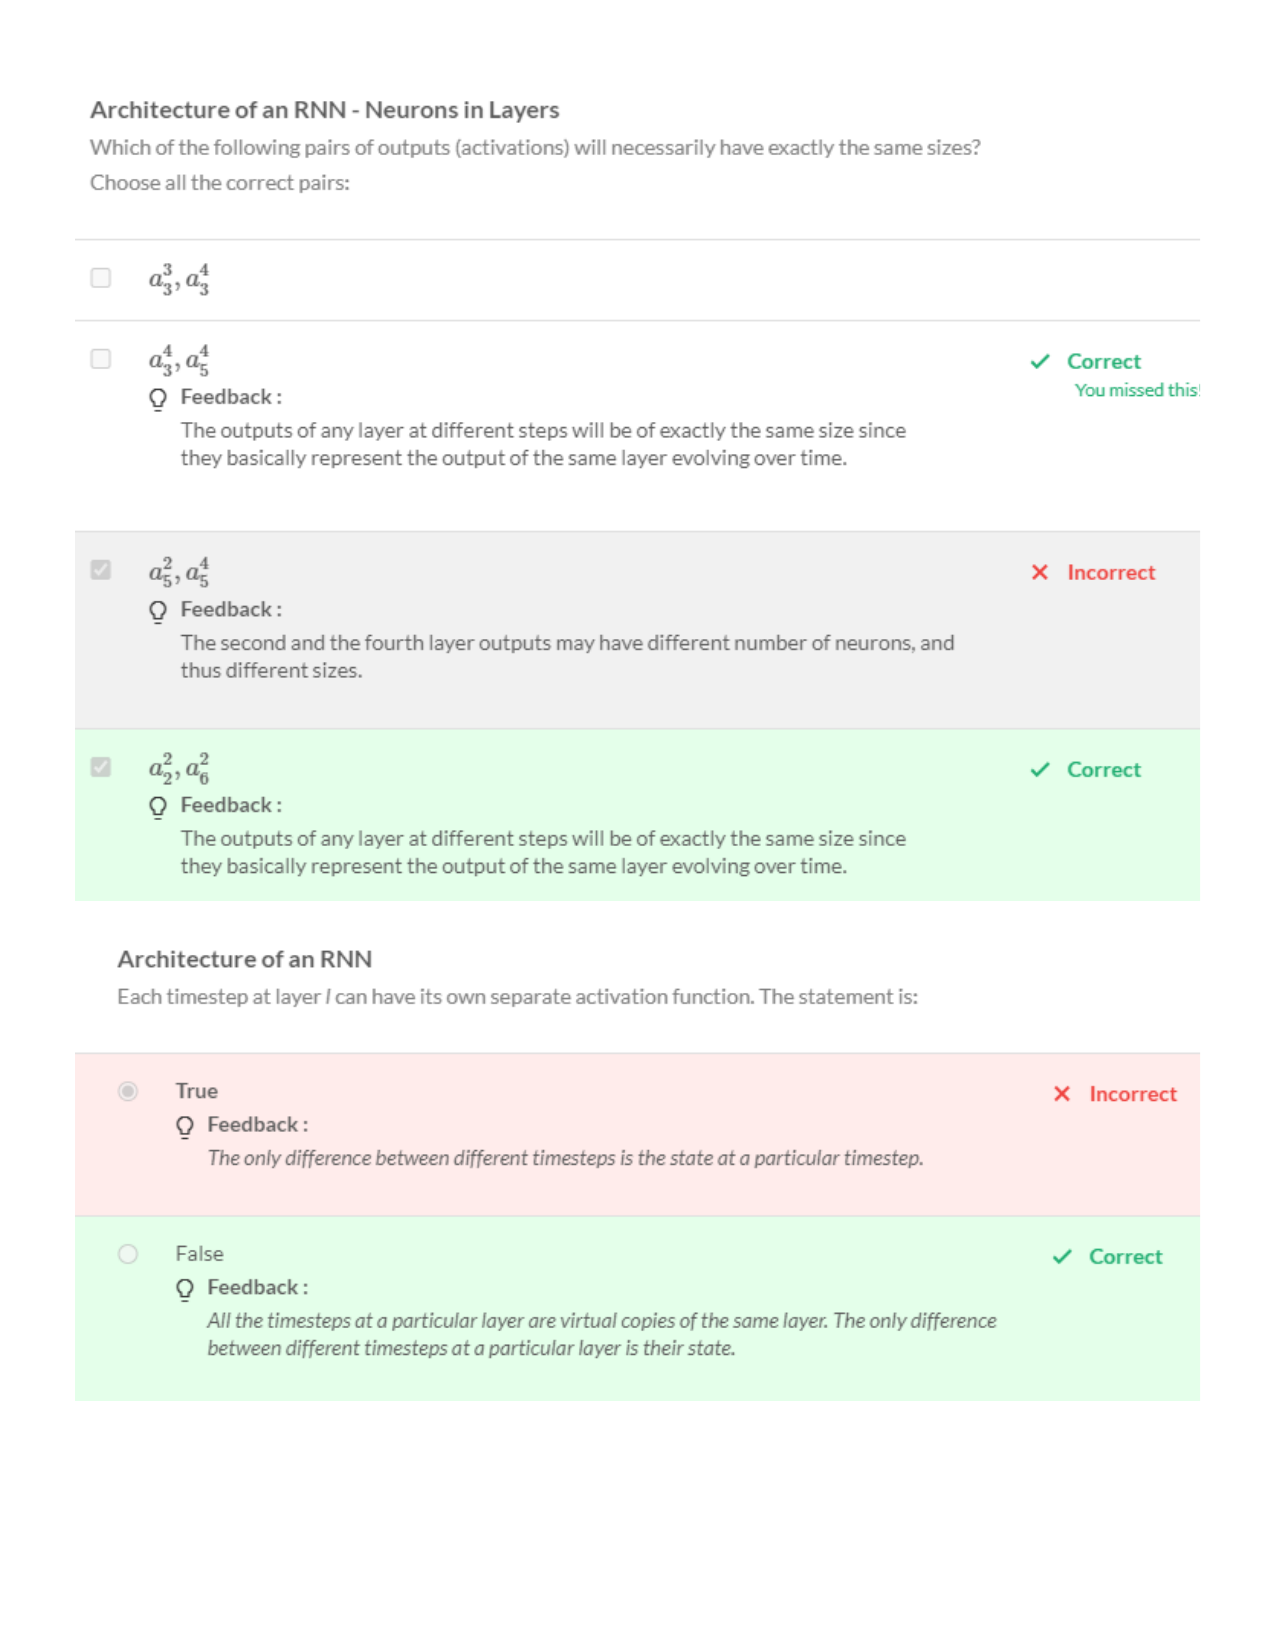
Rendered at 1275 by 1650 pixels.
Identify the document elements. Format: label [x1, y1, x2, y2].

picture [75, 919, 1200, 1401]
picture [75, 75, 1200, 901]
